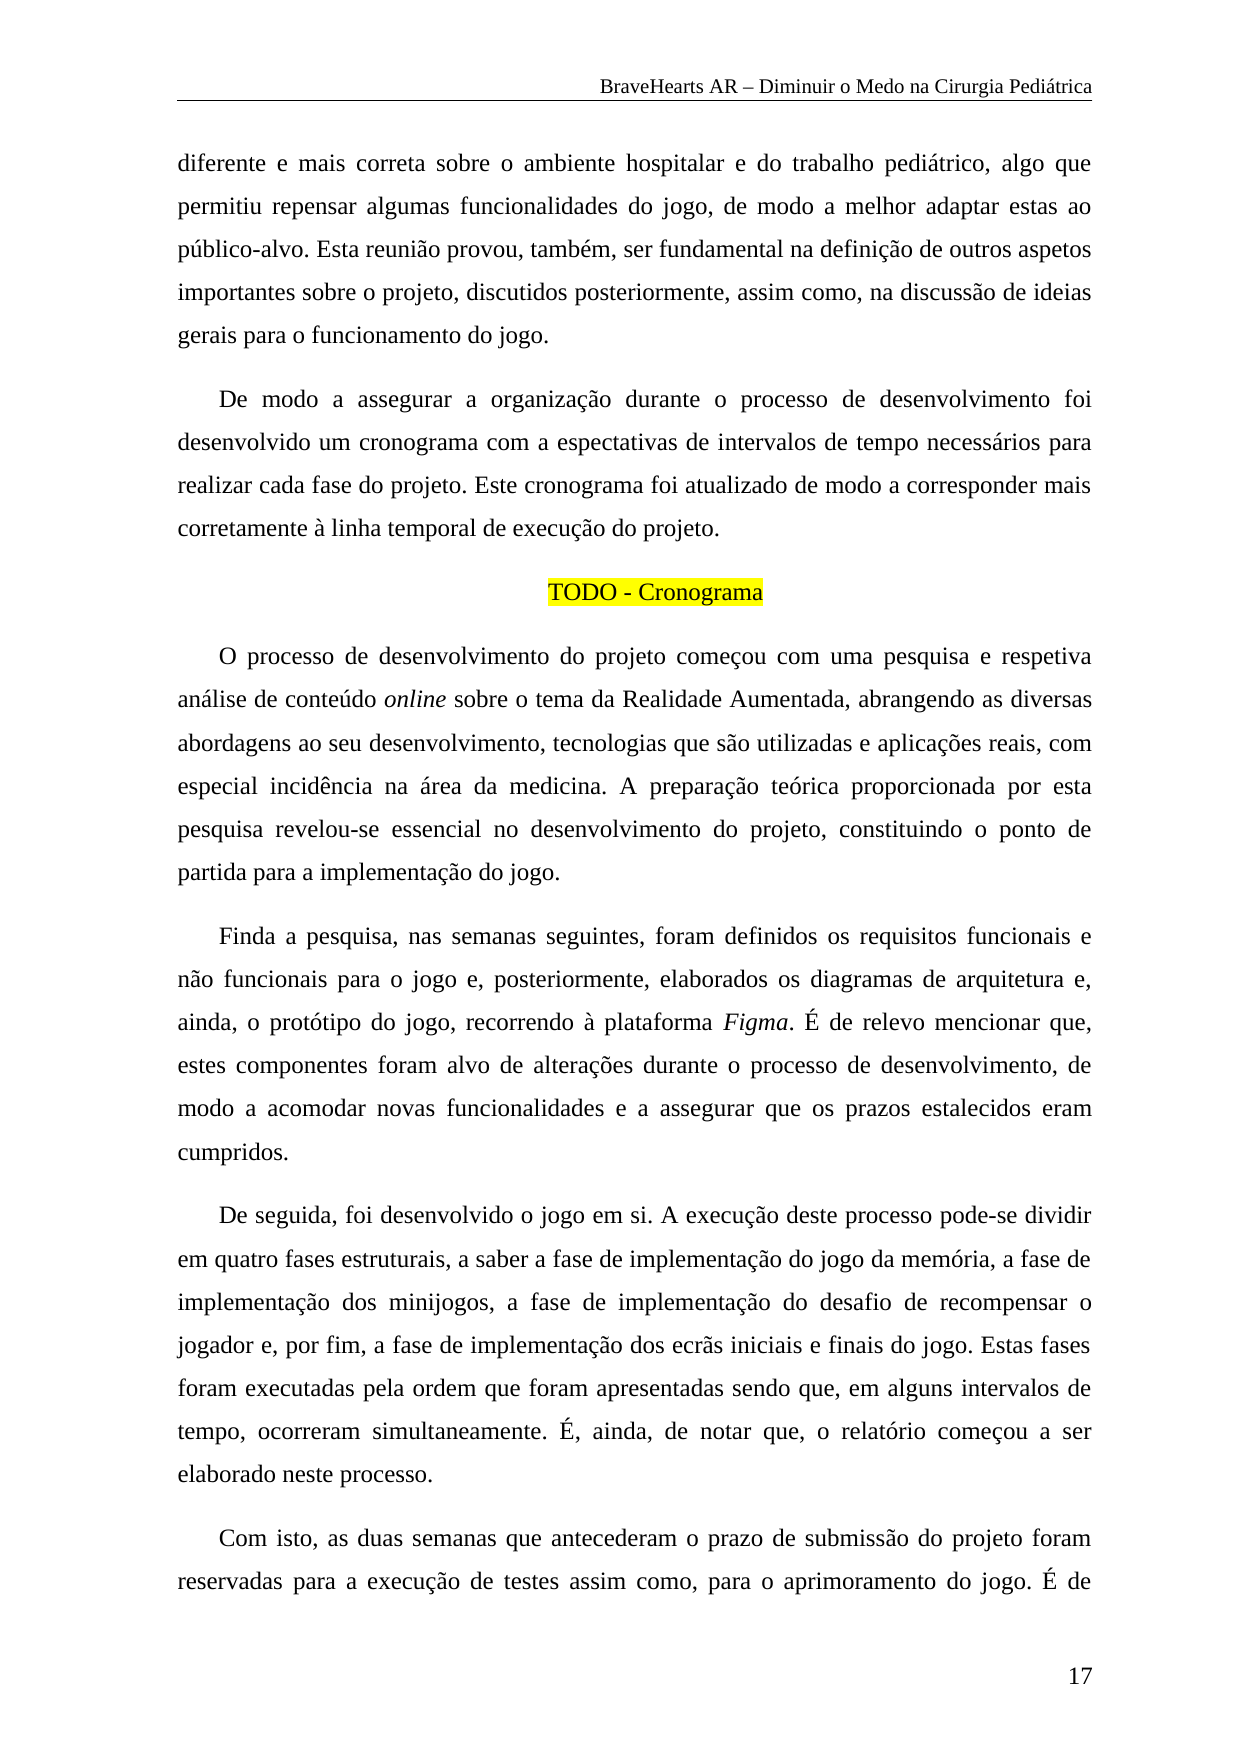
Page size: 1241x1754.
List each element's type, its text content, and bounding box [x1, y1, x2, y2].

text O processo de desenvolvimento do projeto começou com uma pesquisa e respetiva análise de conteúdo online sobre o tema da Realidade Aumentada, abrangendo as diversas abordagens ao seu desenvolvimento, tecnologias que são utilizadas e aplicações reais, com especial incidência na área da medicina. A preparação teórica proporcionada por esta pesquisa revelou-se essencial no desenvolvimento do projeto, constituindo o ponto de partida para a implementação do jogo. [177, 641, 1092, 886]
text Finda a pesquisa, nas semanas seguintes, foram definidos os requisitos funcionais e não funcionais para o jogo e, posteriormente, elaborados os diagramas de arquitetura e, ainda, o protótipo do jogo, recorrendo à plataforma Figma. É de relevo mencionar que, estes componentes foram alvo de alterações durante o processo de desenvolvimento, de modo a acomodar novas funcionalidades e a assegurar que os prazos estalecidos eram cumpridos. [177, 921, 1092, 1165]
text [177, 1523, 1092, 1595]
text De seguida, foi desenvolvido o jogo em si. A execução deste processo pode-se dividir em quatro fases estruturais, a saber a fase de implementação do jogo da memória, a fase de implementação dos minijogos, a fase de implementação do desafio de recompensar o jogador e, por fim, a fase de implementação dos ecrãs iniciais e finais do jogo. Estas fases foram executadas pela ordem que foram apresentadas sendo que, em alguns intervalos de tempo, ocorreram simultaneamente. É, ainda, de notar que, o relatório começou a ser elaborado neste processo. [177, 1201, 1092, 1488]
text TODO - Cronograma [177, 577, 1092, 606]
text De modo a assegurar a organização durante o processo de desenvolvimento foi desenvolvido um cronograma com a espectativas de intervalos de tempo necessários para realizar cada fase do projeto. Este cronograma foi atualizado de modo a corresponder mais corretamente à linha temporal de execução do projeto. [177, 384, 1092, 542]
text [177, 148, 1092, 349]
